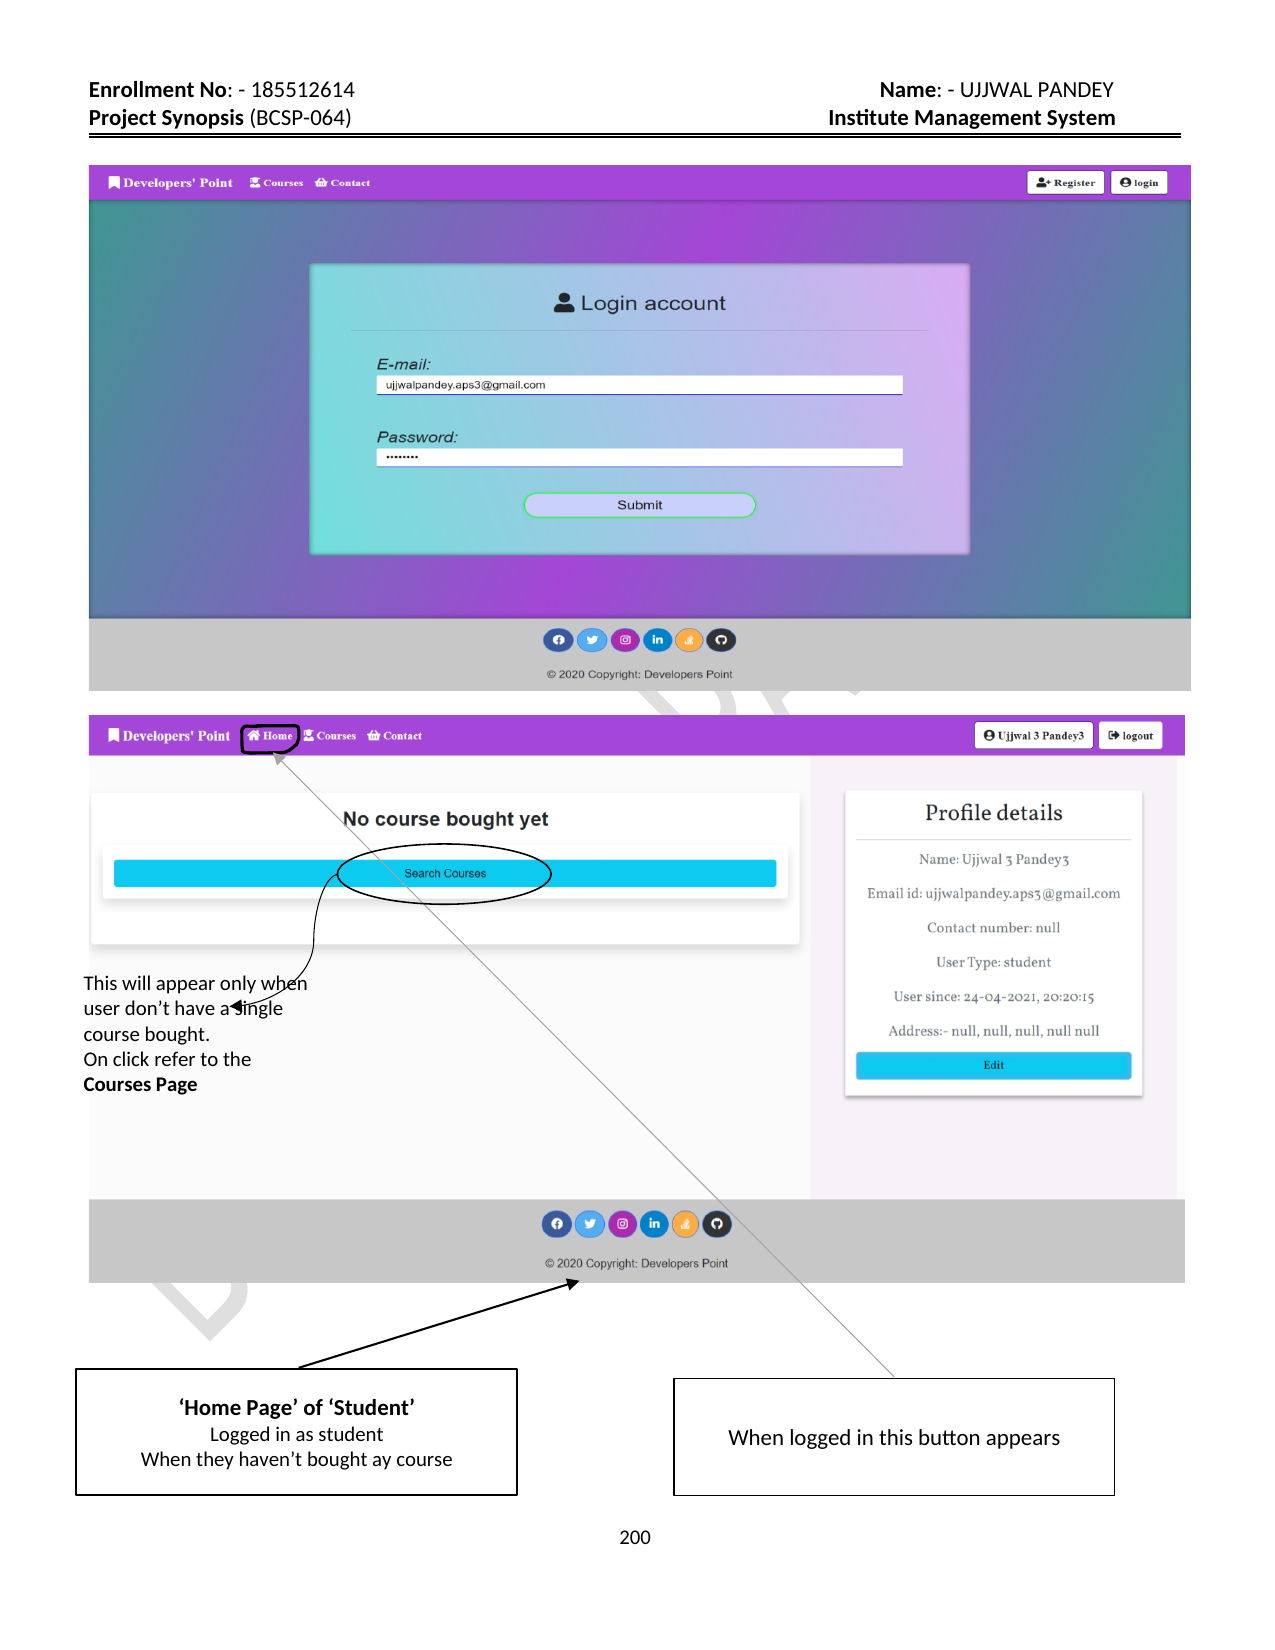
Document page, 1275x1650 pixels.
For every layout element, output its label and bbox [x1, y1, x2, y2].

picture [244, 728, 297, 751]
picture [339, 853, 419, 902]
picture [88, 1054, 94, 1065]
picture [88, 165, 1191, 691]
picture [88, 715, 1185, 1283]
picture [375, 845, 550, 903]
